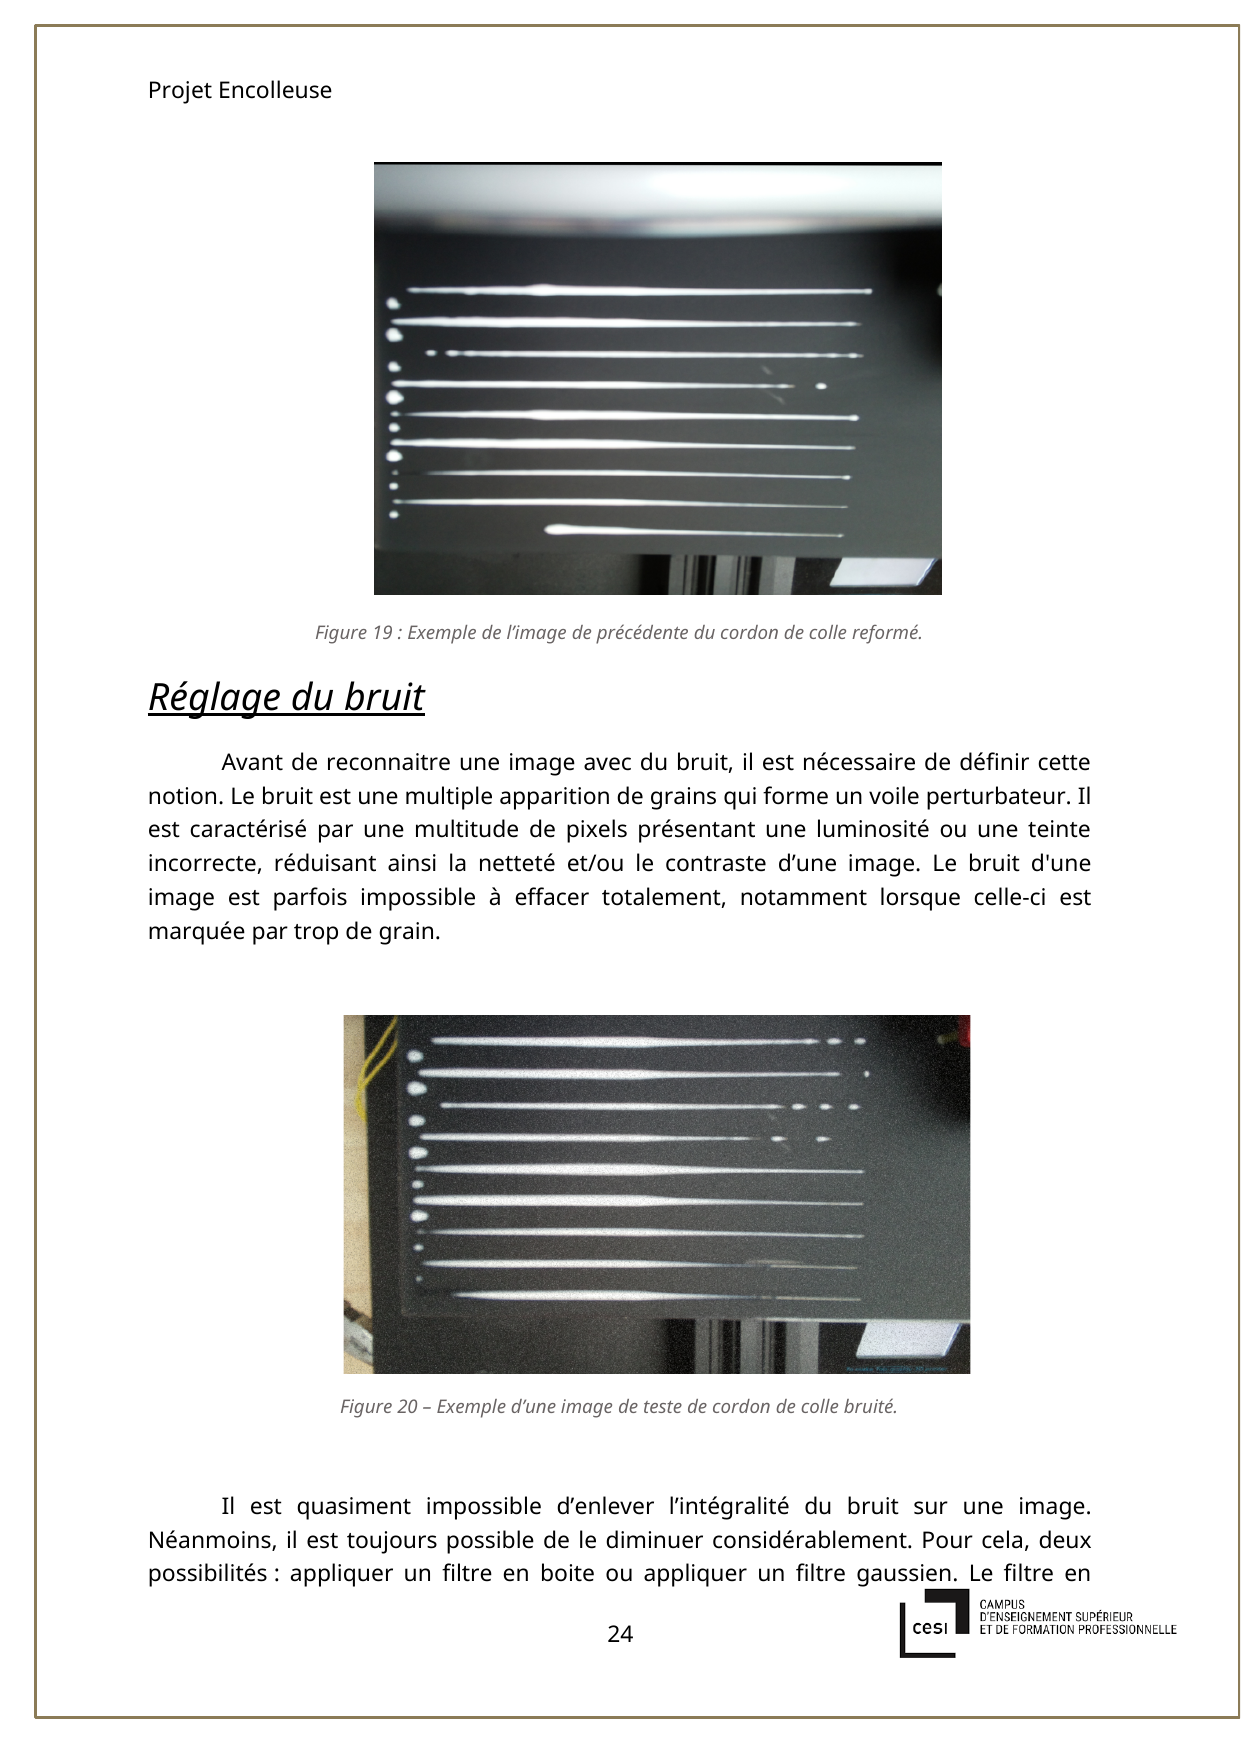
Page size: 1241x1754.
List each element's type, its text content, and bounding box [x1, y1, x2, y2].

picture [343, 1015, 971, 1374]
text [148, 1490, 1093, 1588]
subtitle Réglage du bruit [148, 670, 1093, 721]
text Avant de reconnaitre une image avec du bruit, il est nécessaire de définir cette notion. Le bruit est une multiple apparition de grains qui forme un voile perturbateur. Il est caractérisé par une multitude de pixels présentant une luminosité ou une teinte incorrecte, réduisant ainsi la netteté et/ou le contraste d’une image. Le bruit d'une image est parfois impossible à effacer totalement, notamment lorsque celle-ci est marquée par trop de grain. [148, 746, 1093, 946]
picture [888, 1577, 1188, 1669]
picture [367, 156, 947, 601]
